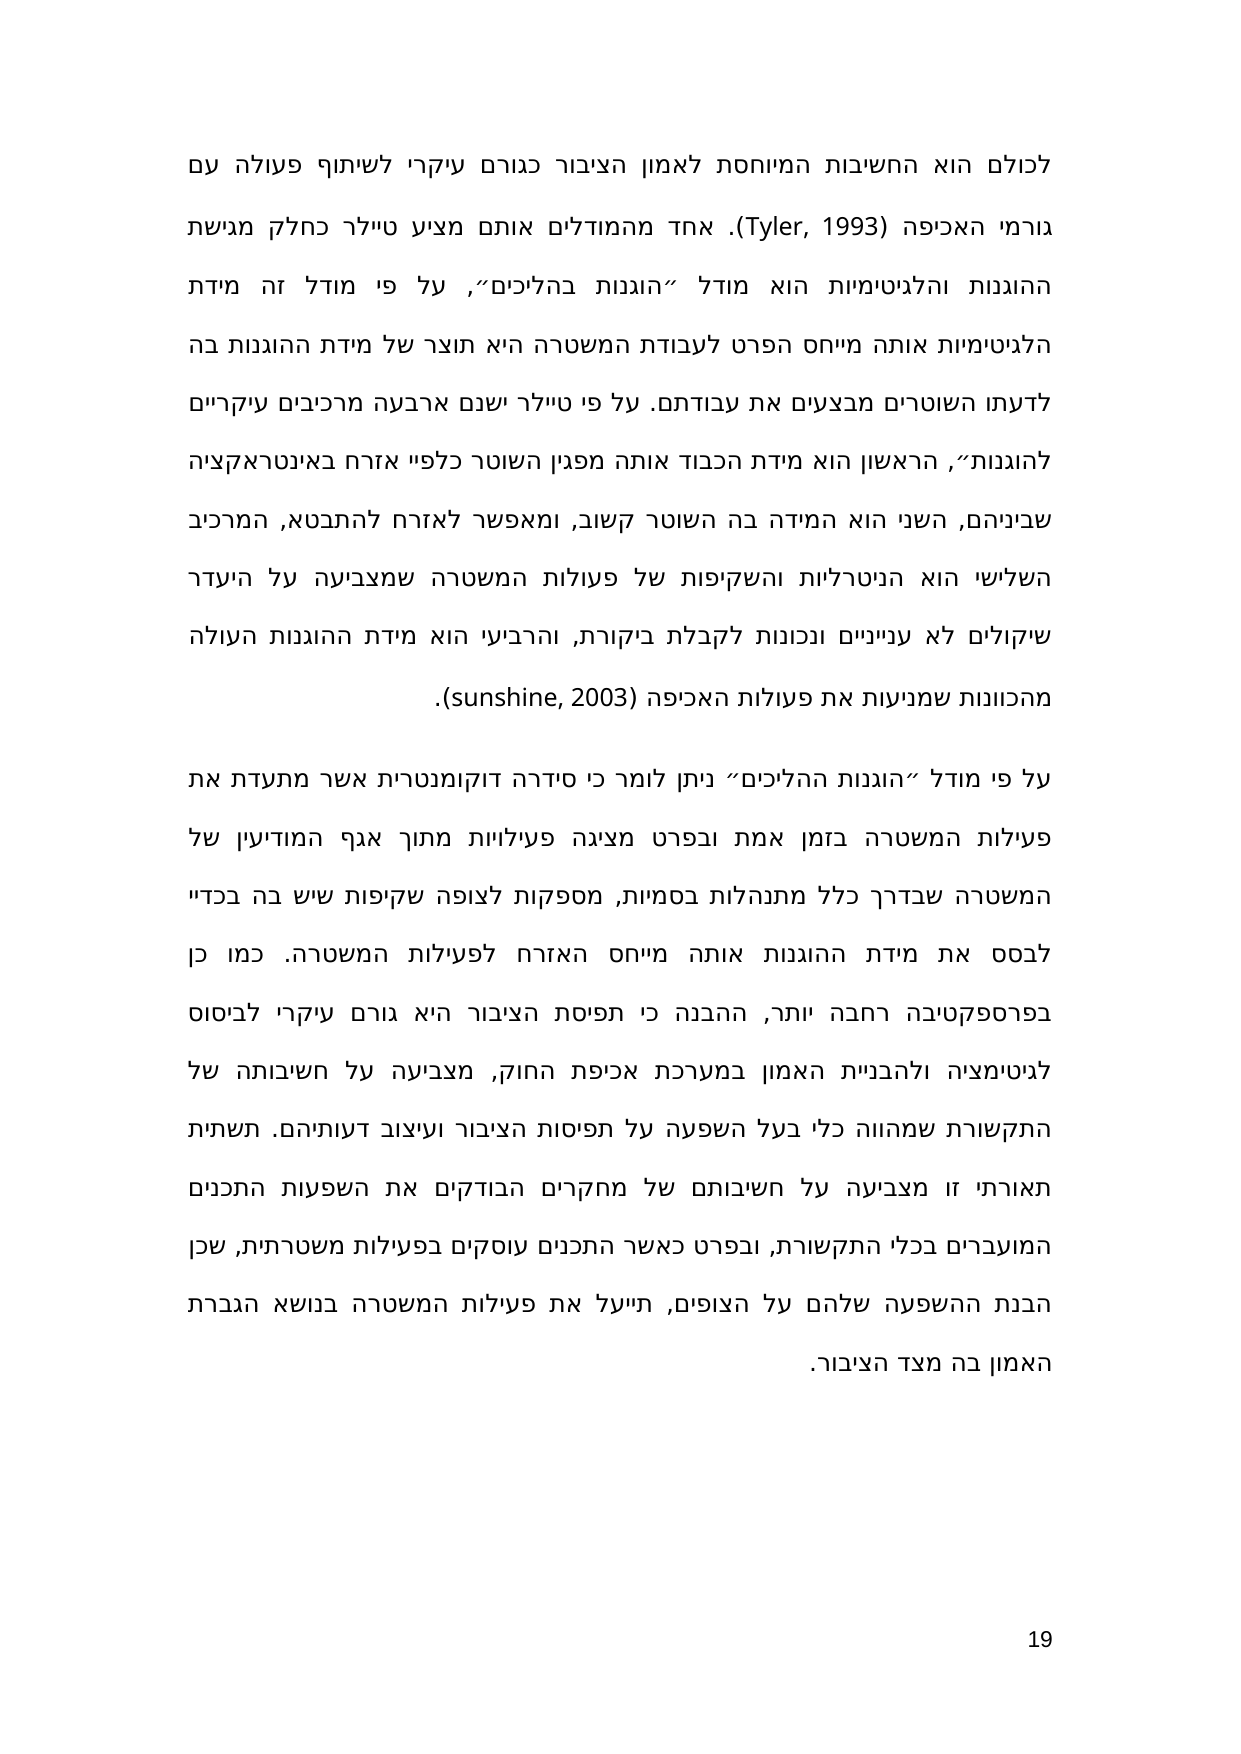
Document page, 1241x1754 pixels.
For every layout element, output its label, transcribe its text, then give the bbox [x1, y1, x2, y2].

text על פי מודל ״הוגנות ההליכים״ ניתן לומר כי סידרה דוקומנטרית אשר מתעדת את פעילות המשטרה בזמן אמת ובפרט מציגה פעילויות מתוך אגף המודיעין של המשטרה שבדרך כלל מתנהלות בסמיות, מספקות לצופה שקיפות שיש בה בכדיי לבסס את מידת ההוגנות אותה מייחס האזרח לפעילות המשטרה. כמו כן בפרספקטיבה רחבה יותר, ההבנה כי תפיסת הציבור היא גורם עיקרי לביסוס לגיטימציה ולהבניית האמון במערכת אכיפת החוק, מצביעה על חשיבותה של התקשורת שמהווה כלי בעל השפעה על תפיסות הציבור ועיצוב דעותיהם. תשתית תאורתי זו מצביעה על חשיבותם של מחקרים הבודקים את השפעות התכנים המועברים בכלי התקשורת, ובפרט כאשר התכנים עוסקים בפעילות משטרתית, שכן הבנת ההשפעה שלהם על הצופים, תייעל את פעילות המשטרה בנושא הגברת האמון בה מצד הציבור. [187, 765, 1053, 1377]
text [187, 150, 1053, 714]
